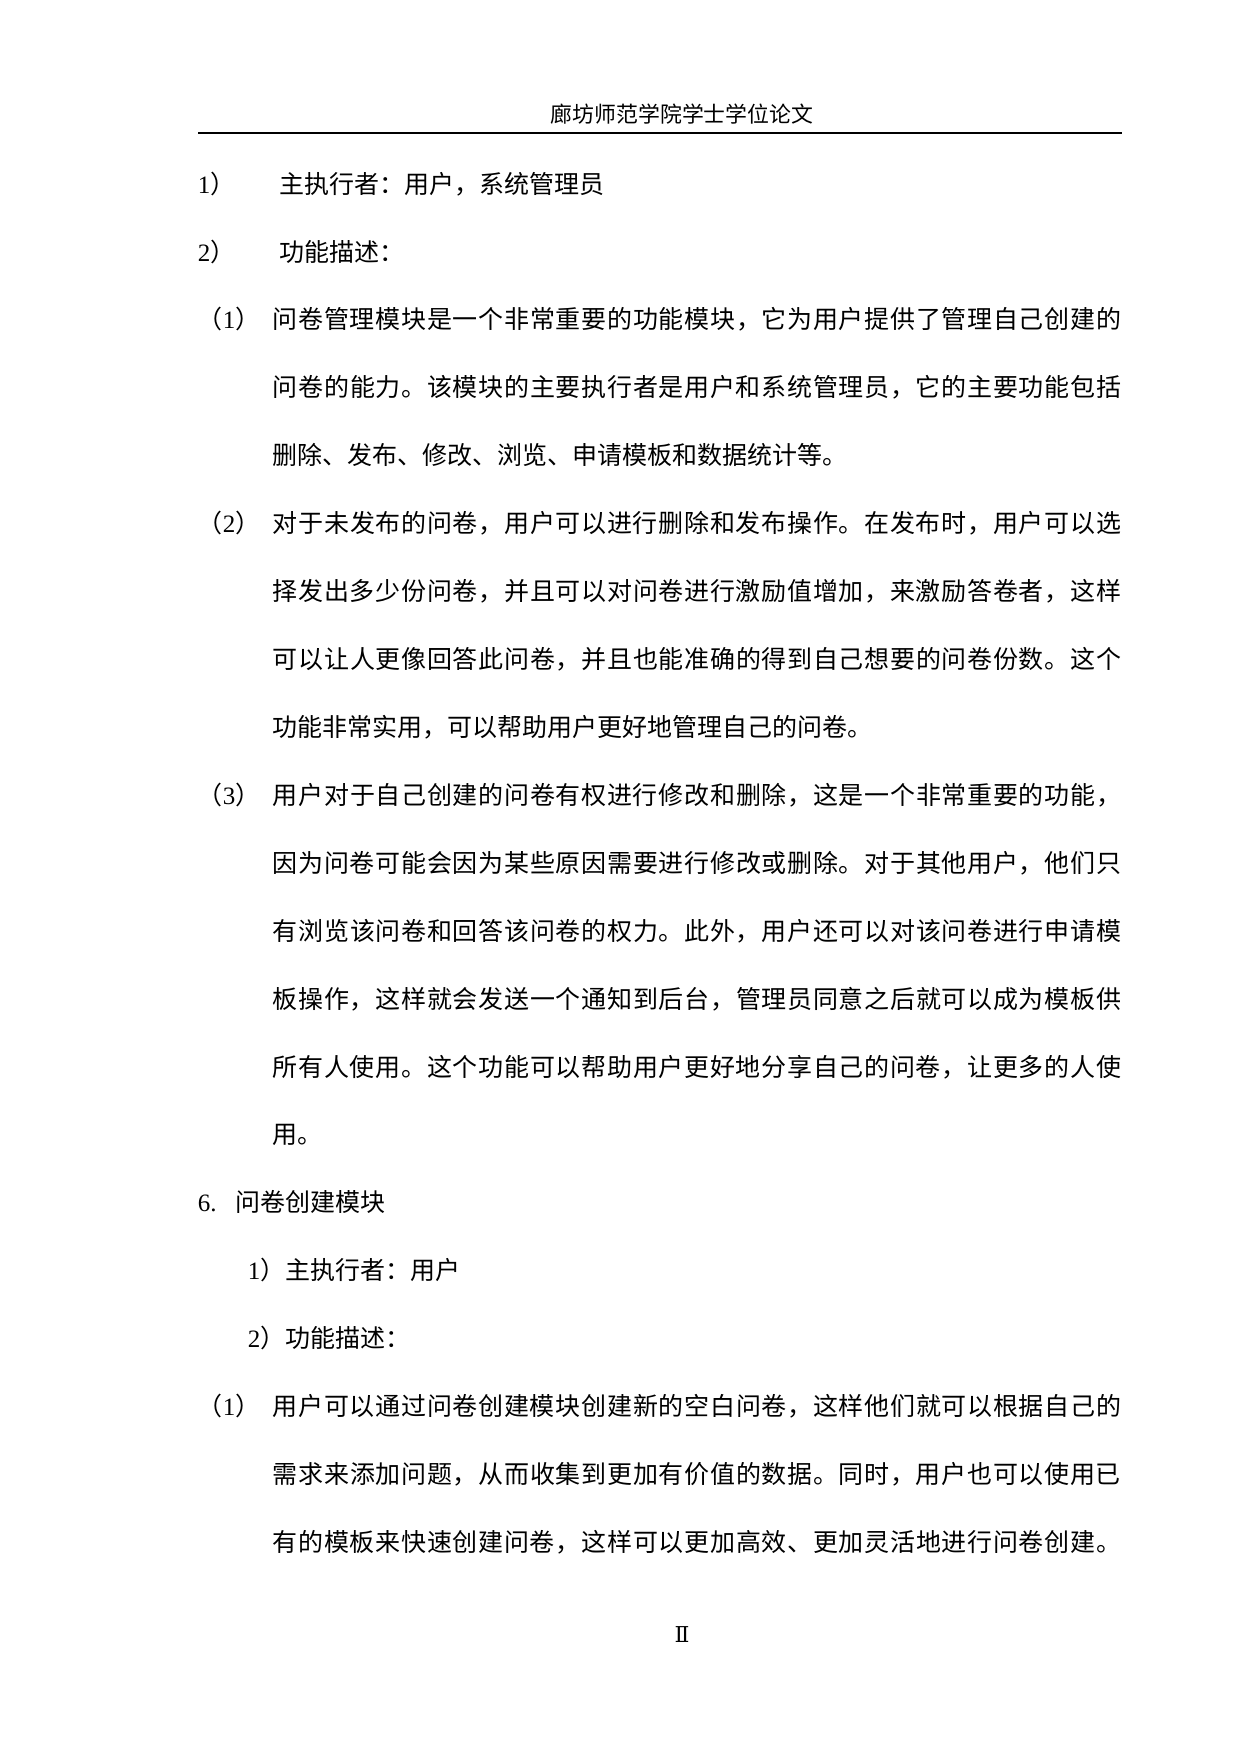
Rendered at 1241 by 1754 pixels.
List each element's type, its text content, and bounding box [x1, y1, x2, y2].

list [198, 1371, 1122, 1574]
text 1）主执行者：用户 [198, 1235, 1122, 1303]
list 功能描述： [198, 216, 1122, 284]
list 问卷管理模块是一个非常重要的功能模块，它为用户提供了管理自己创建的问卷的能力。该模块的主要执行者是用户和系统管理员，它的主要功能包括删除、发布、修改、浏览、申请模板和数据统计等。 [198, 284, 1122, 488]
list 主执行者：用户，系统管理员 [198, 148, 1122, 216]
list 用户对于自己创建的问卷有权进行修改和删除，这是一个非常重要的功能，因为问卷可能会因为某些原因需要进行修改或删除。对于其他用户，他们只有浏览该问卷和回答该问卷的权力。此外，用户还可以对该问卷进行申请模板操作，这样就会发送一个通知到后台，管理员同意之后就可以成为模板供所有人使用。这个功能可以帮助用户更好地分享自己的问卷，让更多的人使用。 [198, 759, 1122, 1167]
text 2）功能描述： [198, 1303, 1122, 1371]
list 对于未发布的问卷，用户可以进行删除和发布操作。在发布时，用户可以选择发出多少份问卷，并且可以对问卷进行激励值增加，来激励答卷者，这样可以让人更像回答此问卷，并且也能准确的得到自己想要的问卷份数。这个功能非常实用，可以帮助用户更好地管理自己的问卷。 [198, 488, 1122, 759]
list 问卷创建模块 [198, 1167, 1122, 1235]
